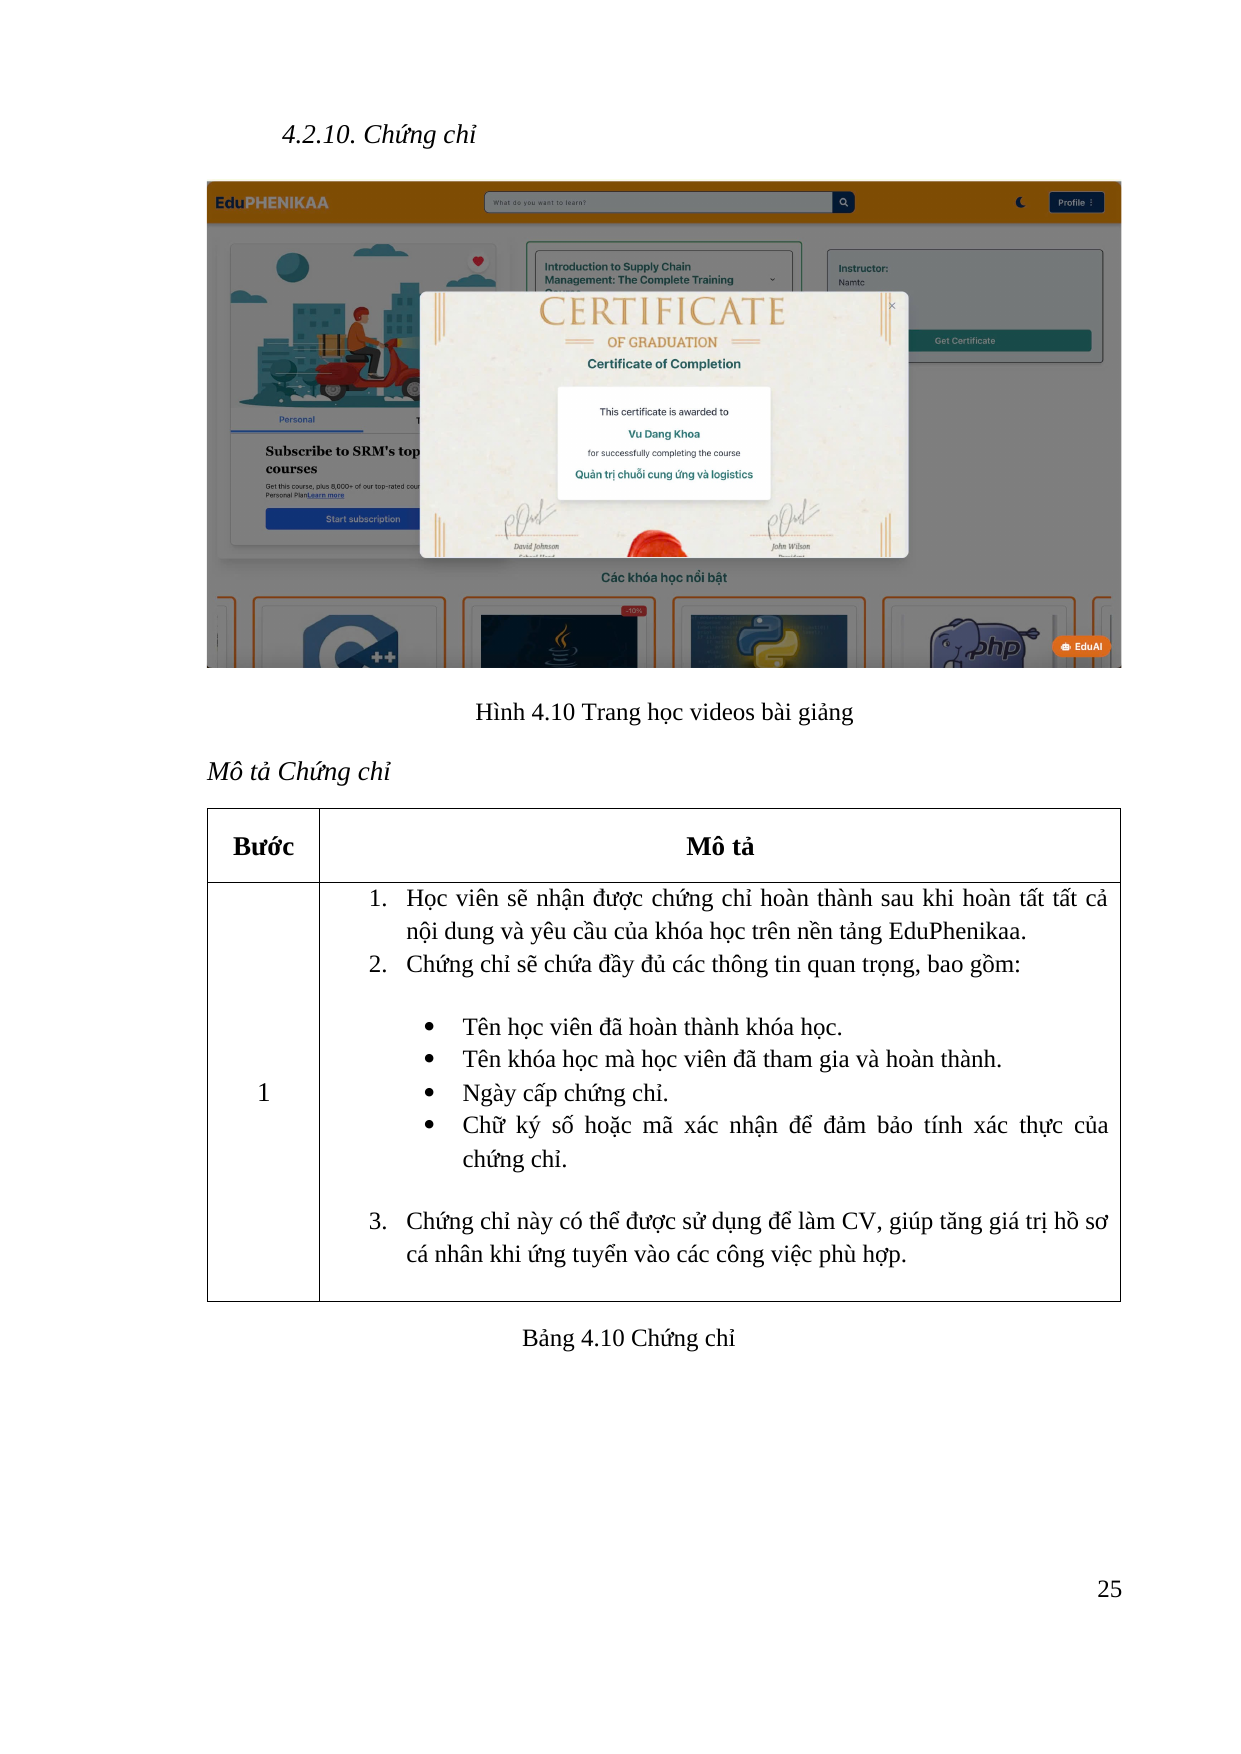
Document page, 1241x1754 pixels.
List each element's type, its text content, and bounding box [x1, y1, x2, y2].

text Hình 4.10 Trang học videos bài giảng [207, 697, 1122, 726]
table_header Mô tả [320, 809, 1120, 882]
table_cell Học viên sẽ nhận được chứng chỉ hoàn thành sau khi hoàn tất tất cả nội dung và yêu cầu của khóa học trên nền tảng EduPhenikaa. Chứng chỉ sẽ chứa đầy đủ các thông tin quan trọng, bao gồm: Tên học viên đã hoàn thành khóa học. Tên khóa học mà học viên đã tham gia và hoàn thành. Ngày cấp chứng chỉ. Chữ ký số hoặc mã xác nhận để đảm bảo tính xác thực của chứng chỉ. Chứng chỉ này có thể được sử dụng để làm CV, giúp tăng giá trị hồ sơ cá nhân khi ứng tuyển vào các công việc phù hợp. [320, 883, 1120, 1301]
subtitle Chứng chỉ [282, 118, 1122, 149]
text Mô tả Chứng chỉ [207, 755, 1122, 786]
text Bảng 4.10 Chứng chỉ [89, 1323, 1168, 1352]
table_cell 1 [208, 883, 319, 1301]
table_header Bước [208, 809, 319, 882]
picture [206, 179, 1122, 668]
